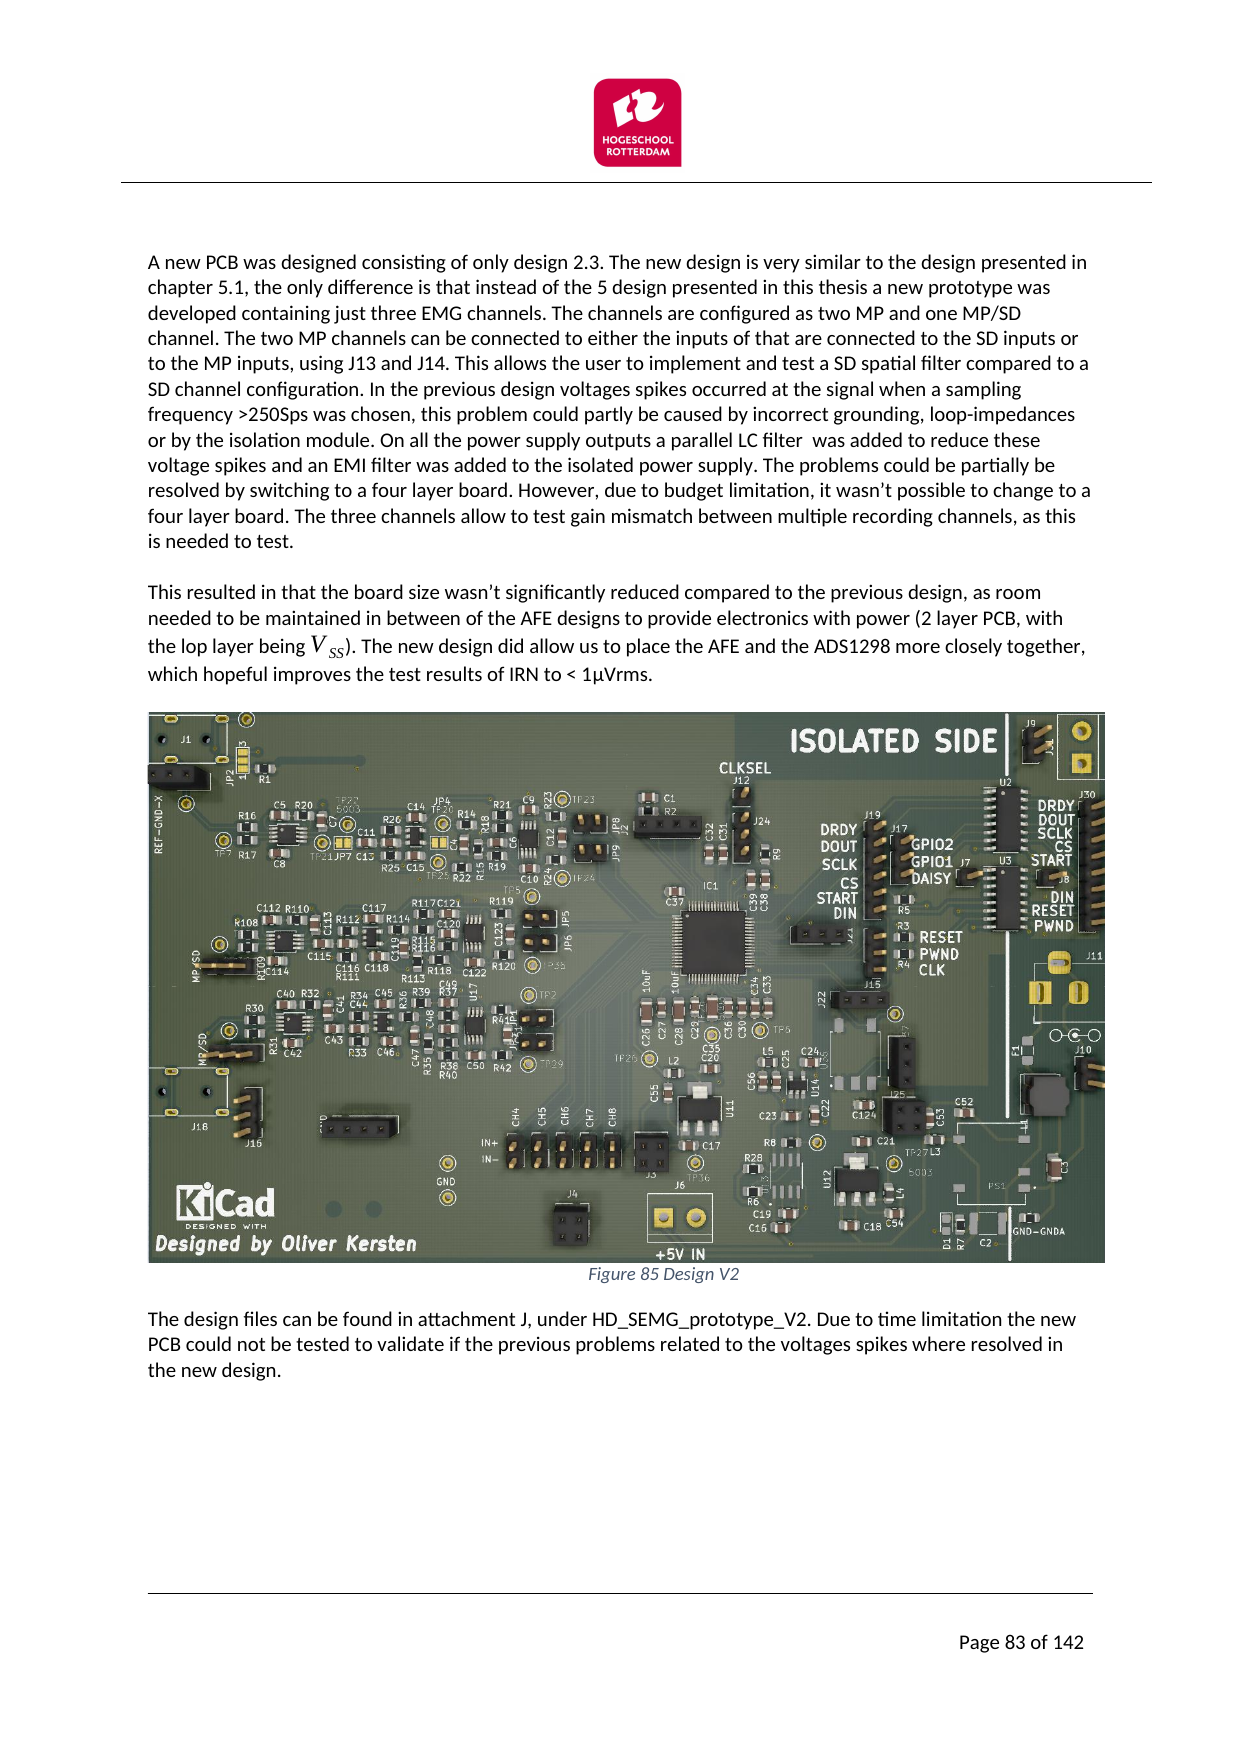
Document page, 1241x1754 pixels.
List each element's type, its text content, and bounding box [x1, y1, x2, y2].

picture [590, 73, 685, 173]
picture [147, 712, 1105, 1263]
text Figure 85 Design V2 [236, 1263, 1093, 1285]
text A new PCB was designed consisting of only design 2.3. The new design is very similar to the design presented in chapter 5.1, the only difference is that instead of the 5 design presented in this thesis a new prototype was developed containing just three EMG channels. The channels are configured as two MP and one MP/SD channel. The two MP channels can be connected to either the inputs of that are connected to the SD inputs or to the MP inputs, using J13 and J14. This allows the user to implement and test a SD spatial filter compared to a SD channel configuration. In the previous design voltages spikes occurred at the signal when a sampling frequency >250Sps was chosen, this problem could partly be caused by incorrect grounding, loop-impedances or by the isolation module. On all the power supply outputs a parallel LC filter was added to reduce these voltage spikes and an EMI filter was added to the isolated power supply. The problems could be partially be resolved by switching to a four layer board. However, due to budget limitation, it wasn’t possible to change to a four layer board. The three channels allow to test gain mismatch between multiple recording channels, as this is needed to test. [148, 249, 1093, 554]
text This resulted in that the board size wasn’t significantly reduced compared to the previous design, as room needed to be maintained in between of the AFE designs to provide electronics with power (2 layer PCB, with the lop layer being ). The new design did allow us to place the AFE and the ADS1298 more closely together, which hopeful improves the test results of IRN to < 1µVrms. [148, 579, 1093, 687]
text The design files can be found in attachment J, under HD_SEMG_prototype_V2. Due to time limitation the new PCB could not be tested to validate if the previous problems related to the voltages spikes where resolved in the new design. [148, 1306, 1093, 1382]
